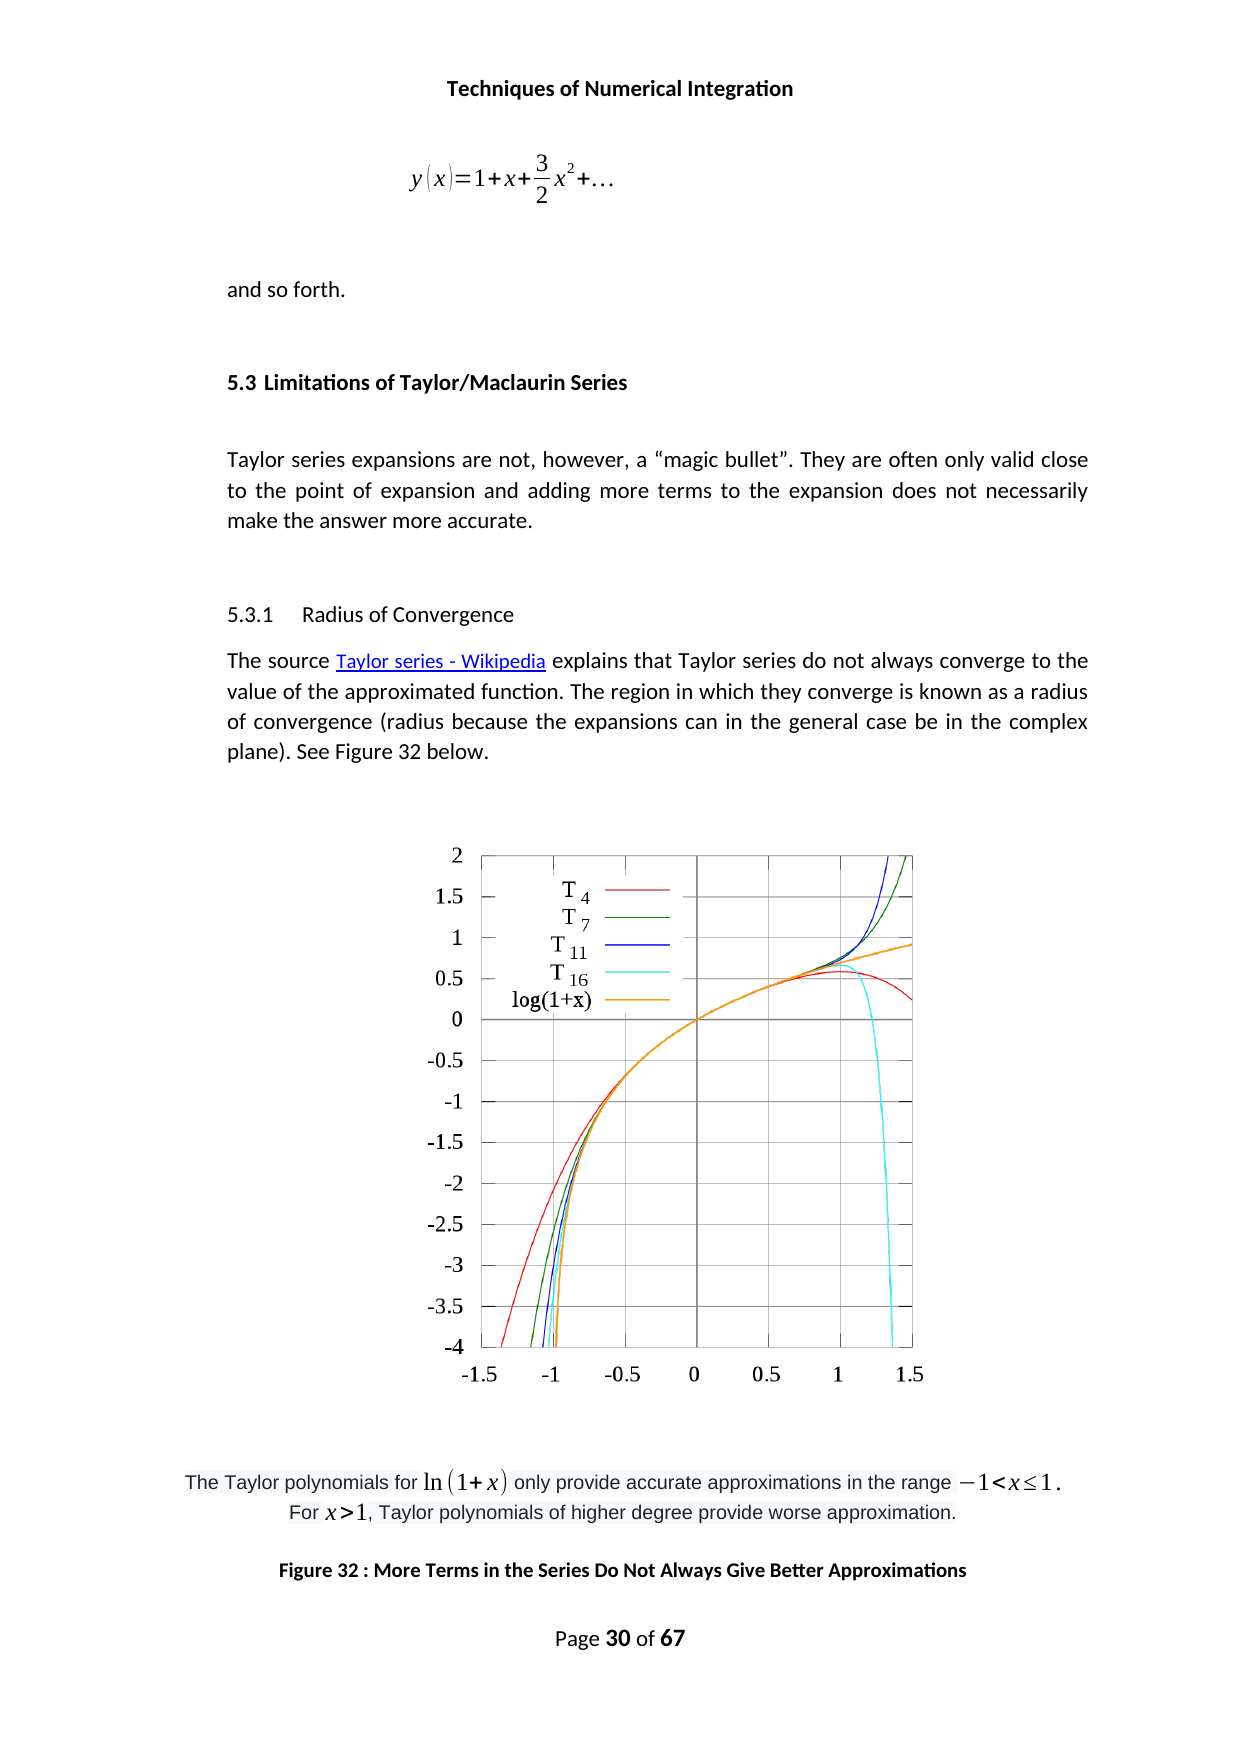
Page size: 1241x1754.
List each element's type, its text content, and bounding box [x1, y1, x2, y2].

text and so forth. [227, 275, 1090, 303]
subtitle Radius of Convergence [227, 600, 1090, 628]
text The source Taylor series - Wikipedia explains that Taylor series do not always converge to the value of the approximated function. The region in which they converge is known as a radius of convergence (radius because the expansions can in the general case be in the complex plane). See Figure 32 below. [227, 647, 1090, 765]
text The Taylor polynomials for only provide accurate approximations in the range For , Taylor polynomials of higher degree provide worse approximation. [156, 1467, 1090, 1526]
picture [373, 831, 944, 1402]
text Figure 32 : More Terms in the Series Do Not Always Give Better Approximations [156, 1557, 1090, 1583]
text Taylor series expansions are not, however, a “magic bullet”. They are often only valid close to the point of expansion and adding more terms to the expansion does not necessarily make the answer more accurate. [227, 446, 1090, 534]
subtitle Limitations of Taylor/Maclaurin Series [227, 368, 1090, 396]
